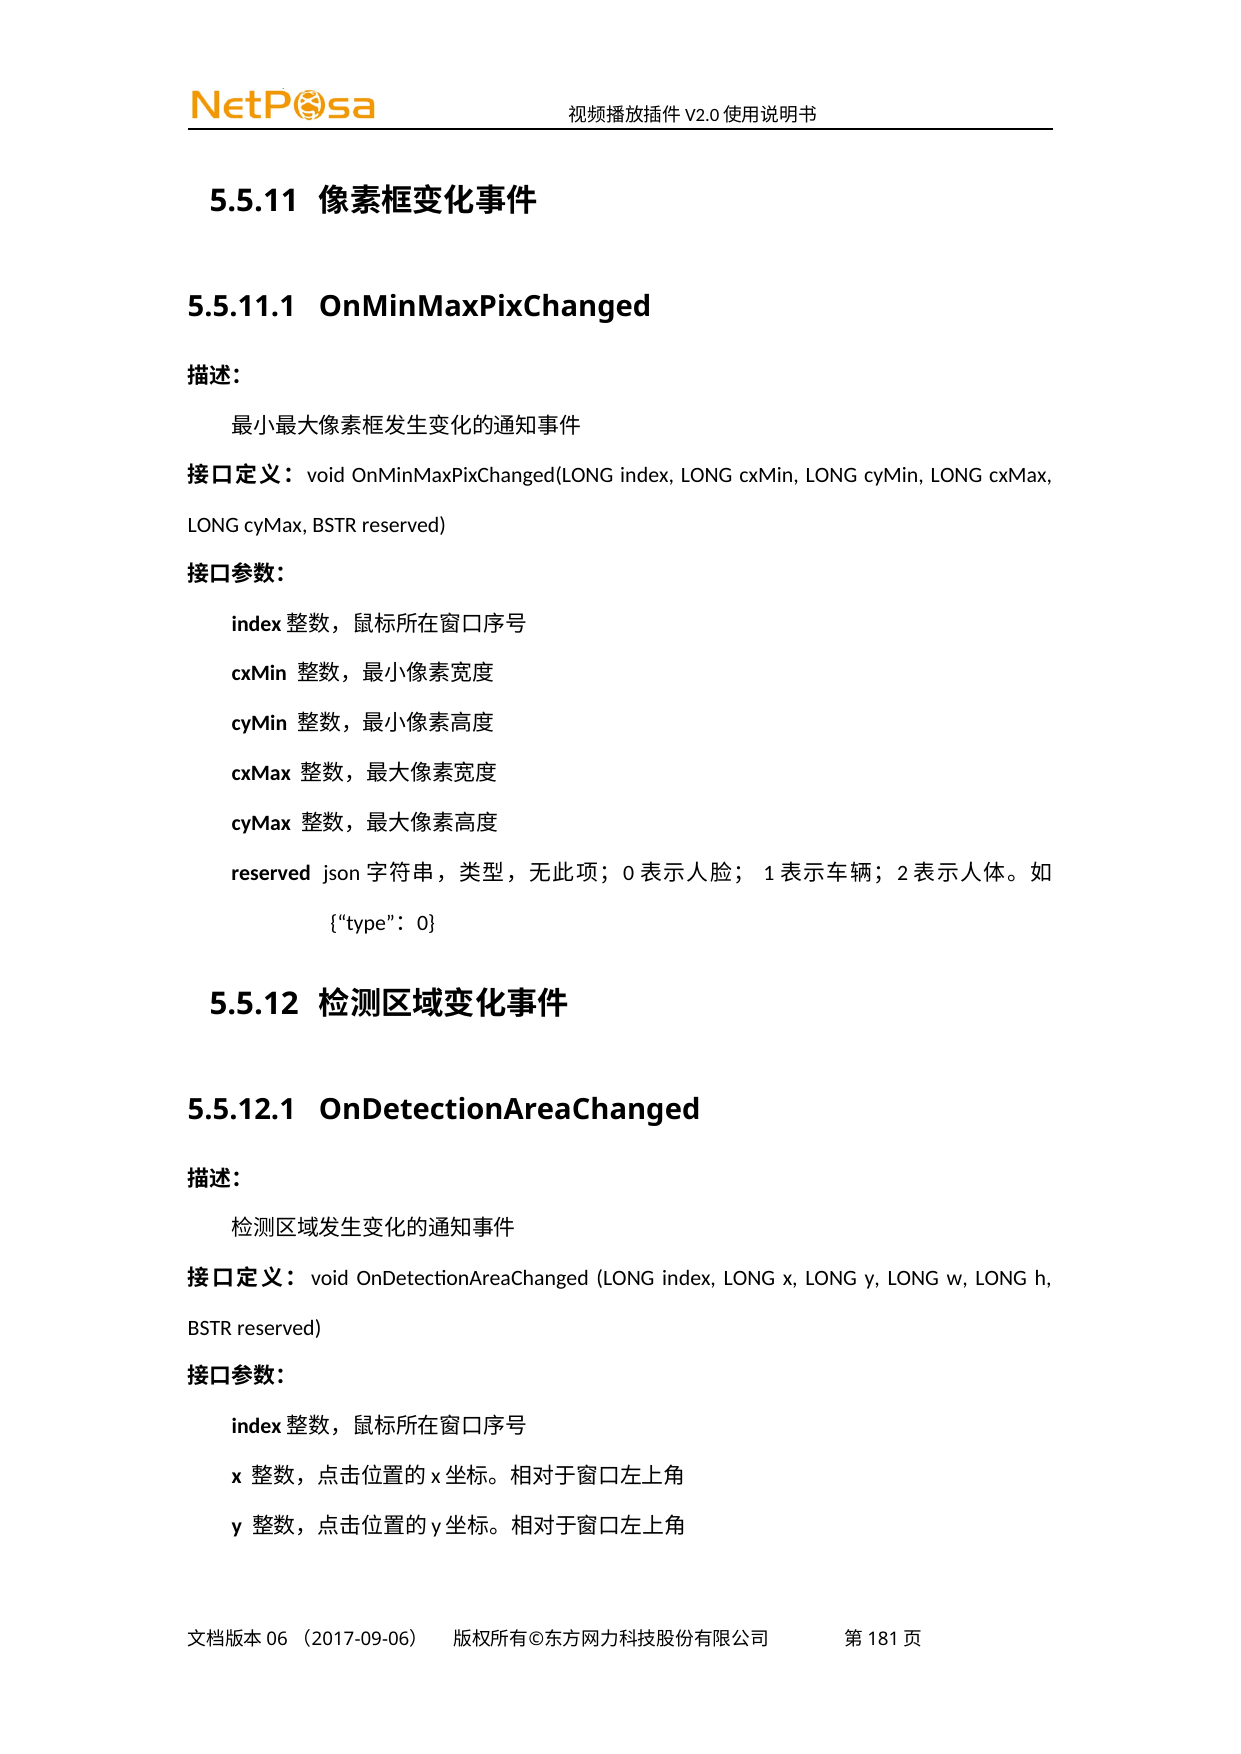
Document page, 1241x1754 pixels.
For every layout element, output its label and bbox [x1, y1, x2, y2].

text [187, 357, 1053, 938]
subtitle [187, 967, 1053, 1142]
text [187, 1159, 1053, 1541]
picture [187, 88, 378, 121]
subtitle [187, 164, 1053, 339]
